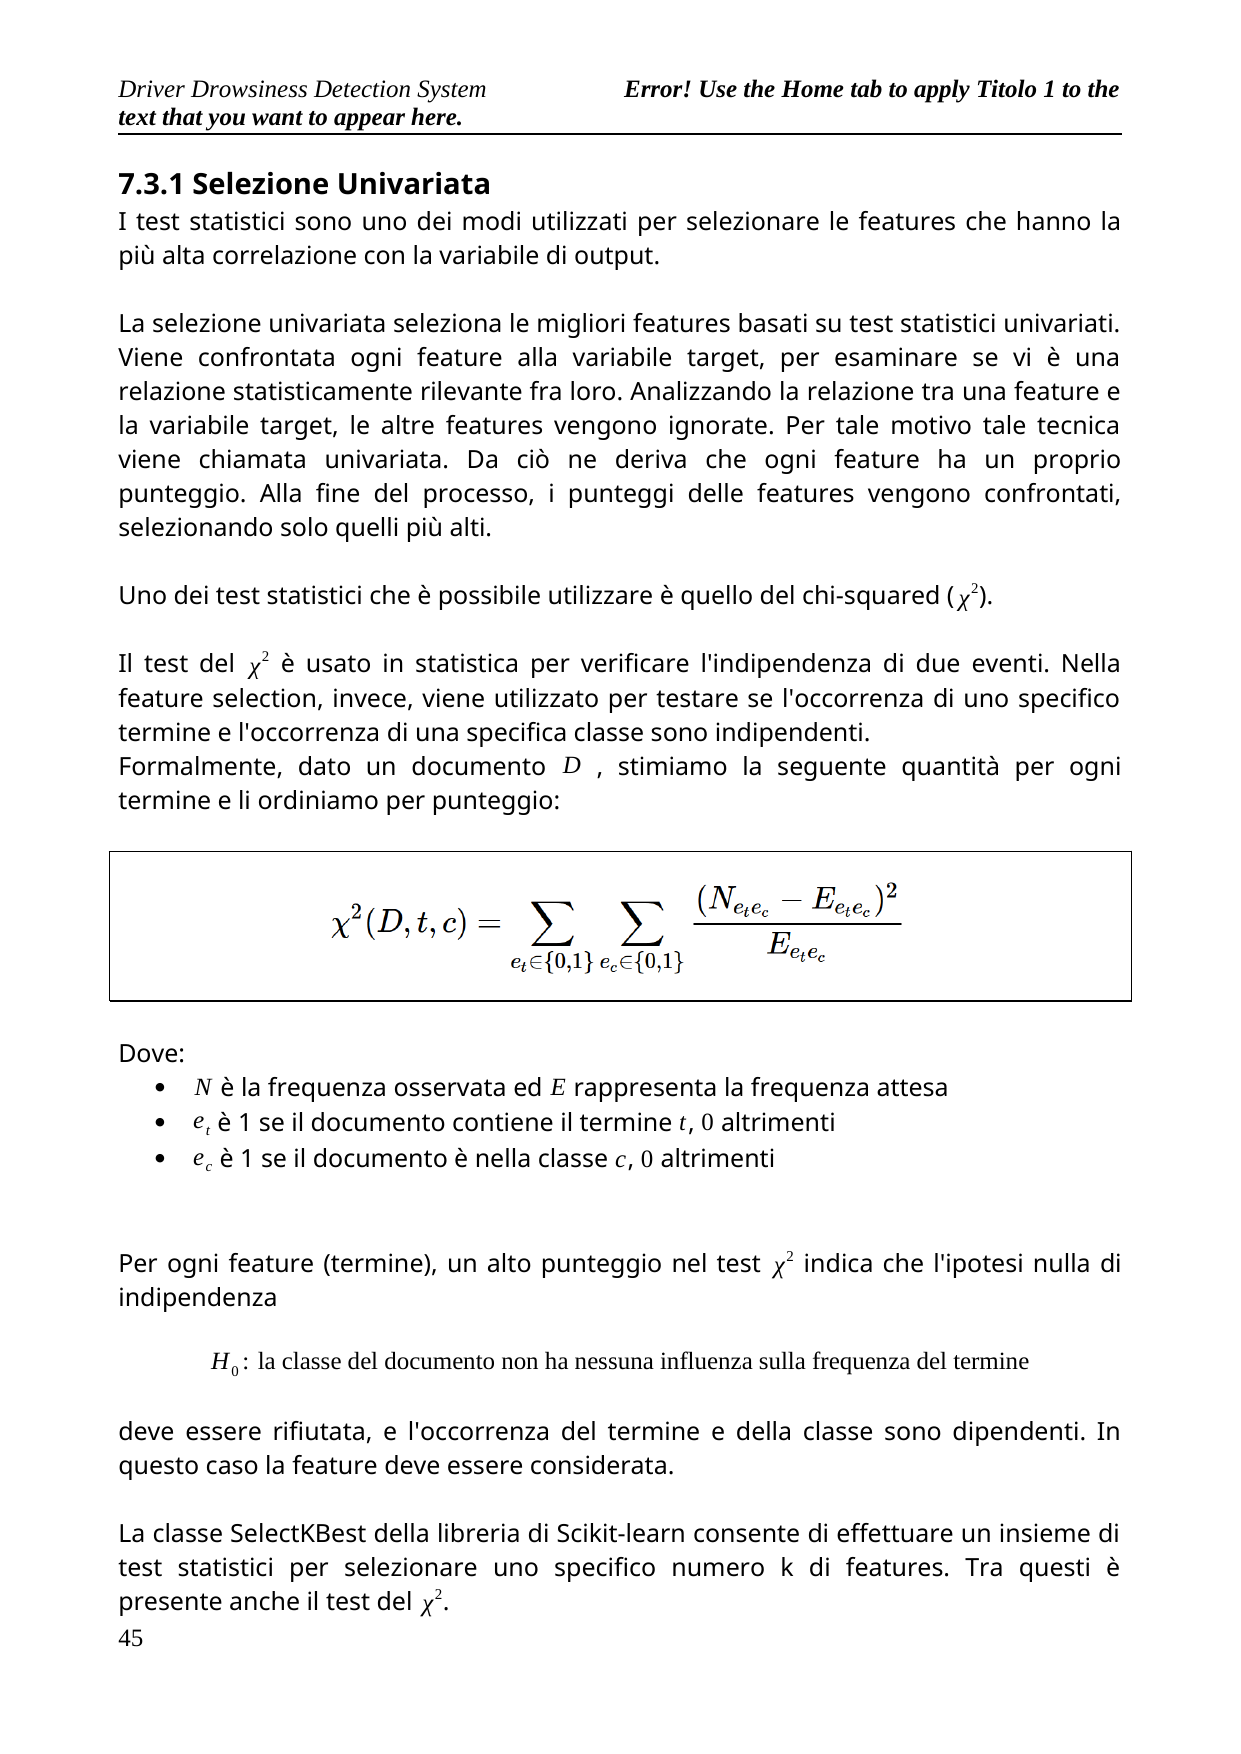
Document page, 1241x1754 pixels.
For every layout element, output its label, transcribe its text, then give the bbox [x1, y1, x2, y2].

list è 1 se il documento contiene il termine , altrimenti [156, 1104, 1122, 1141]
text La selezione univariata seleziona le migliori features basati su test statistici univariati. Viene confrontata ogni feature alla variabile target, per esaminare se vi è una relazione statisticamente rilevante fra loro. Analizzando la relazione tra una feature e la variabile target, le altre features vengono ignorate. Per tale motivo tale tecnica viene chiamata univariata. Da ciò ne deriva che ogni feature ha un proprio punteggio. Alla fine del processo, i punteggi delle features vengono confrontati, selezionando solo quelli più alti. [118, 306, 1122, 544]
list è 1 se il documento è nella classe , altrimenti [156, 1141, 1122, 1178]
text I test statistici sono uno dei modi utilizzati per selezionare le features che hanno la più alta correlazione con la variabile di output. [118, 203, 1122, 271]
text Per ogni feature (termine), un alto punteggio nel test indica che l'ipotesi nulla di indipendenza [118, 1246, 1122, 1314]
text deve essere rifiutata, e l'occorrenza del termine e della classe sono dipendenti. In questo caso la feature deve essere considerata. [118, 1413, 1122, 1482]
subtitle 7.3.1 Selezione Univariata [118, 164, 1122, 203]
text Il test del è usato in statistica per verificare l'indipendenza di due eventi. Nella feature selection, invece, viene utilizzato per testare se l'occorrenza di uno specifico termine e l'occorrenza di una specifica classe sono indipendenti. [118, 646, 1122, 748]
list è la frequenza osservata ed rappresenta la frequenza attesa [156, 1070, 1122, 1104]
text Dove: [118, 1036, 1122, 1070]
text Uno dei test statistici che è possibile utilizzare è quello del chi-squared (). [118, 578, 1122, 612]
text La classe SelectKBest della libreria di Scikit-learn consente di effettuare un insieme di test statistici per selezionare uno specifico numero k di features. Tra questi è presente anche il test del . [118, 1516, 1122, 1618]
text Formalmente, dato un documento , stimiamo la seguente quantità per ogni termine e li ordiniamo per punteggio: [118, 748, 1122, 816]
picture [325, 872, 916, 979]
